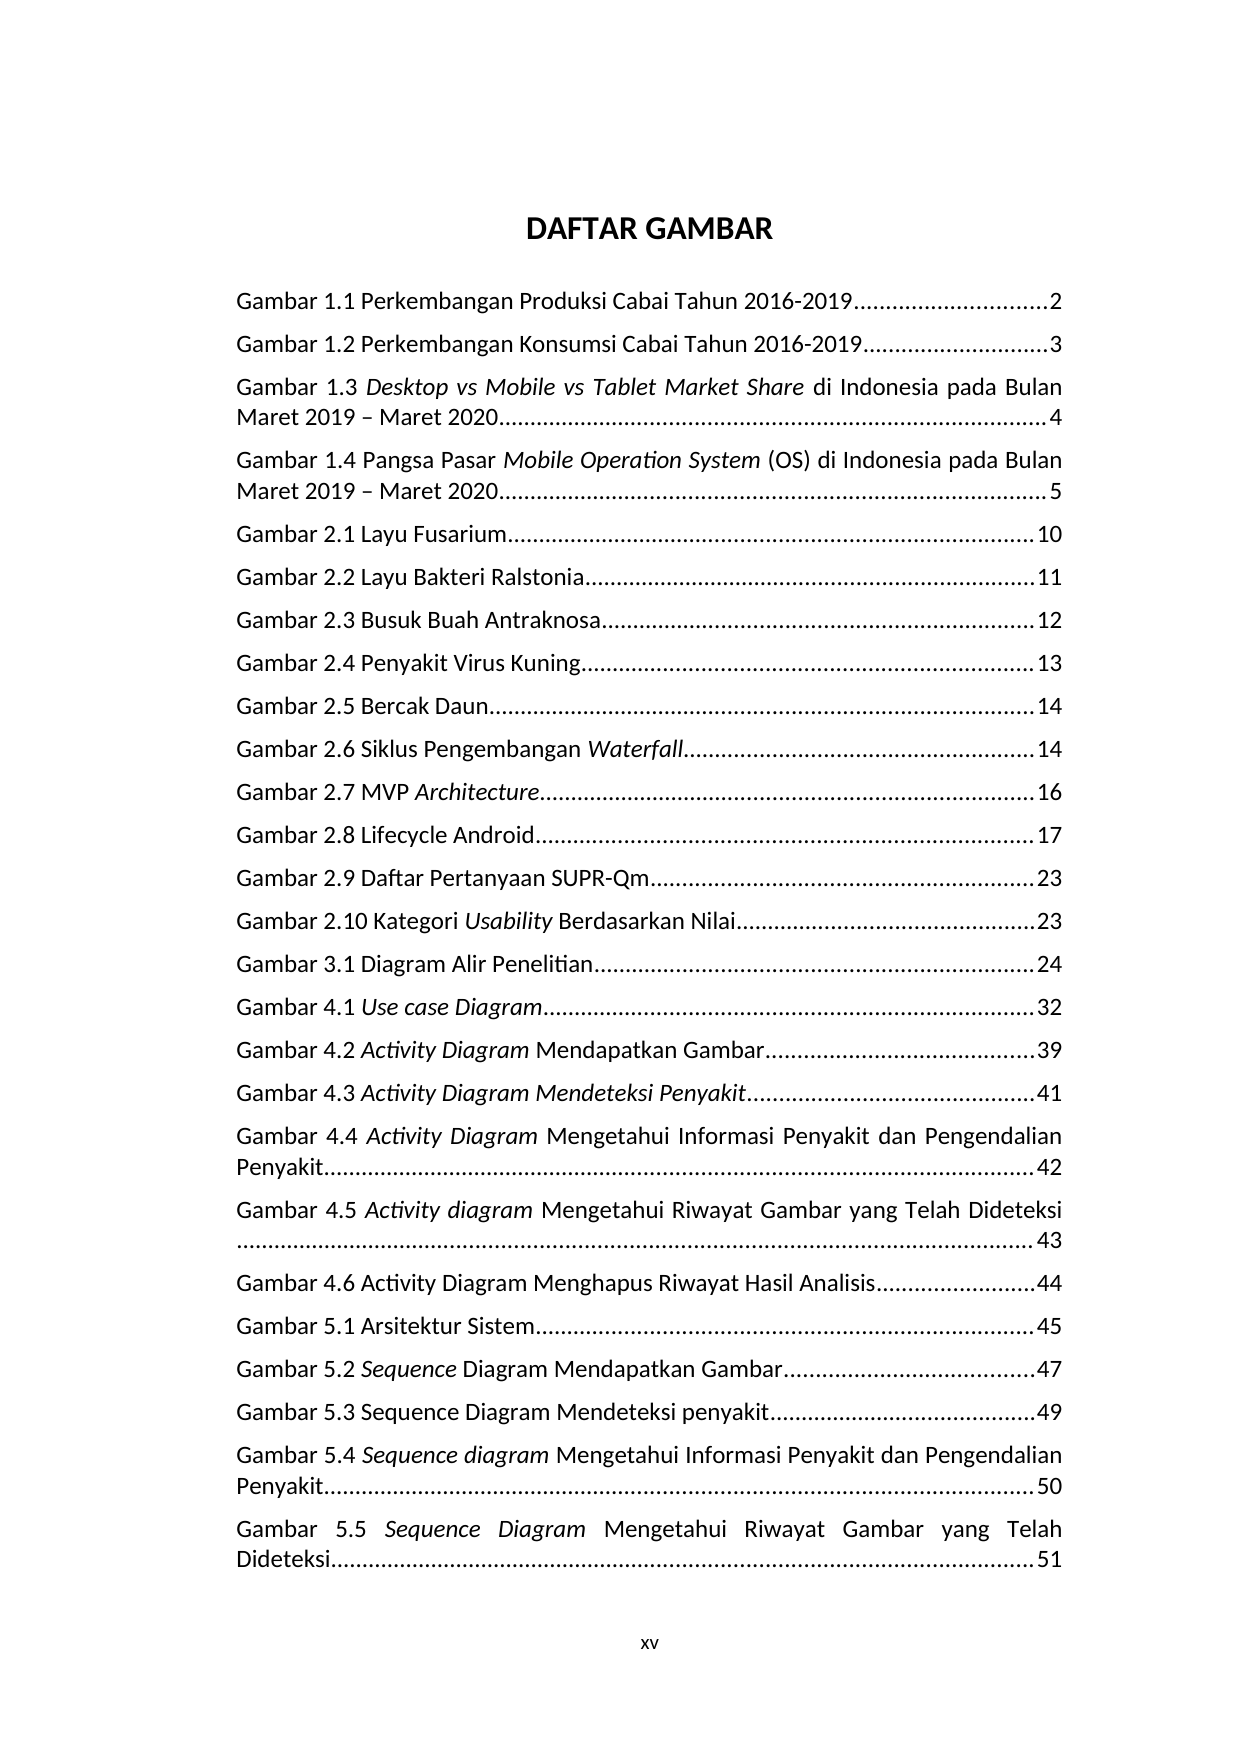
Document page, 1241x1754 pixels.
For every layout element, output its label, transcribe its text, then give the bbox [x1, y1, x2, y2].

text Gambar 2.4 Penyakit Virus Kuning 13 [236, 647, 1063, 678]
text Gambar 4.2 Activity Diagram Mendapatkan Gambar 39 [236, 1034, 1063, 1065]
text Gambar 2.6 Siklus Pengembangan Waterfall 14 [236, 733, 1063, 764]
text Gambar 1.4 Pangsa Pasar Mobile Operation System (OS) di Indonesia pada Bulan Maret 2019 – Maret 2020 5 [236, 444, 1063, 506]
text Gambar 1.1 Perkembangan Produksi Cabai Tahun 2016-2019 2 [236, 285, 1063, 316]
text Gambar 5.5 Sequence Diagram Mengetahui Riwayat Gambar yang Telah Dideteksi 51 [236, 1513, 1063, 1574]
text Gambar 2.10 Kategori Usability Berdasarkan Nilai 23 [236, 905, 1063, 936]
text Gambar 5.3 Sequence Diagram Mendeteksi penyakit 49 [236, 1397, 1063, 1427]
text Gambar 4.1 Use case Diagram 32 [236, 991, 1063, 1022]
text Gambar 2.2 Layu Bakteri Ralstonia 11 [236, 561, 1063, 592]
text Gambar 2.5 Bercak Daun 14 [236, 690, 1063, 721]
text Gambar 2.7 MVP Architecture 16 [236, 776, 1063, 807]
text Gambar 5.1 Arsitektur Sistem 45 [236, 1311, 1063, 1341]
text Gambar 2.8 Lifecycle Android 17 [236, 819, 1063, 850]
text Gambar 1.3 Desktop vs Mobile vs Tablet Market Share di Indonesia pada Bulan Maret 2019 – Maret 2020 4 [236, 371, 1063, 432]
text Gambar 2.9 Daftar Pertanyaan SUPR-Qm 23 [236, 862, 1063, 893]
text Gambar 3.1 Diagram Alir Penelitian 24 [236, 948, 1063, 979]
text Gambar 2.3 Busuk Buah Antraknosa 12 [236, 604, 1063, 635]
text Gambar 1.2 Perkembangan Konsumsi Cabai Tahun 2016-2019 3 [236, 328, 1063, 358]
subtitle DAFTAR GAMBAR [236, 207, 1063, 247]
text Gambar 2.1 Layu Fusarium 10 [236, 518, 1063, 549]
text Gambar 4.3 Activity Diagram Mendeteksi Penyakit 41 [236, 1077, 1063, 1108]
text Gambar 4.5 Activity diagram Mengetahui Riwayat Gambar yang Telah Dideteksi 43 [236, 1194, 1063, 1255]
text Gambar 5.4 Sequence diagram Mengetahui Informasi Penyakit dan Pengendalian Penyakit 50 [236, 1439, 1063, 1501]
text Gambar 4.6 Activity Diagram Menghapus Riwayat Hasil Analisis 44 [236, 1267, 1063, 1298]
text Gambar 4.4 Activity Diagram Mengetahui Informasi Penyakit dan Pengendalian Penyakit 42 [236, 1120, 1063, 1181]
text Gambar 5.2 Sequence Diagram Mendapatkan Gambar 47 [236, 1353, 1063, 1384]
